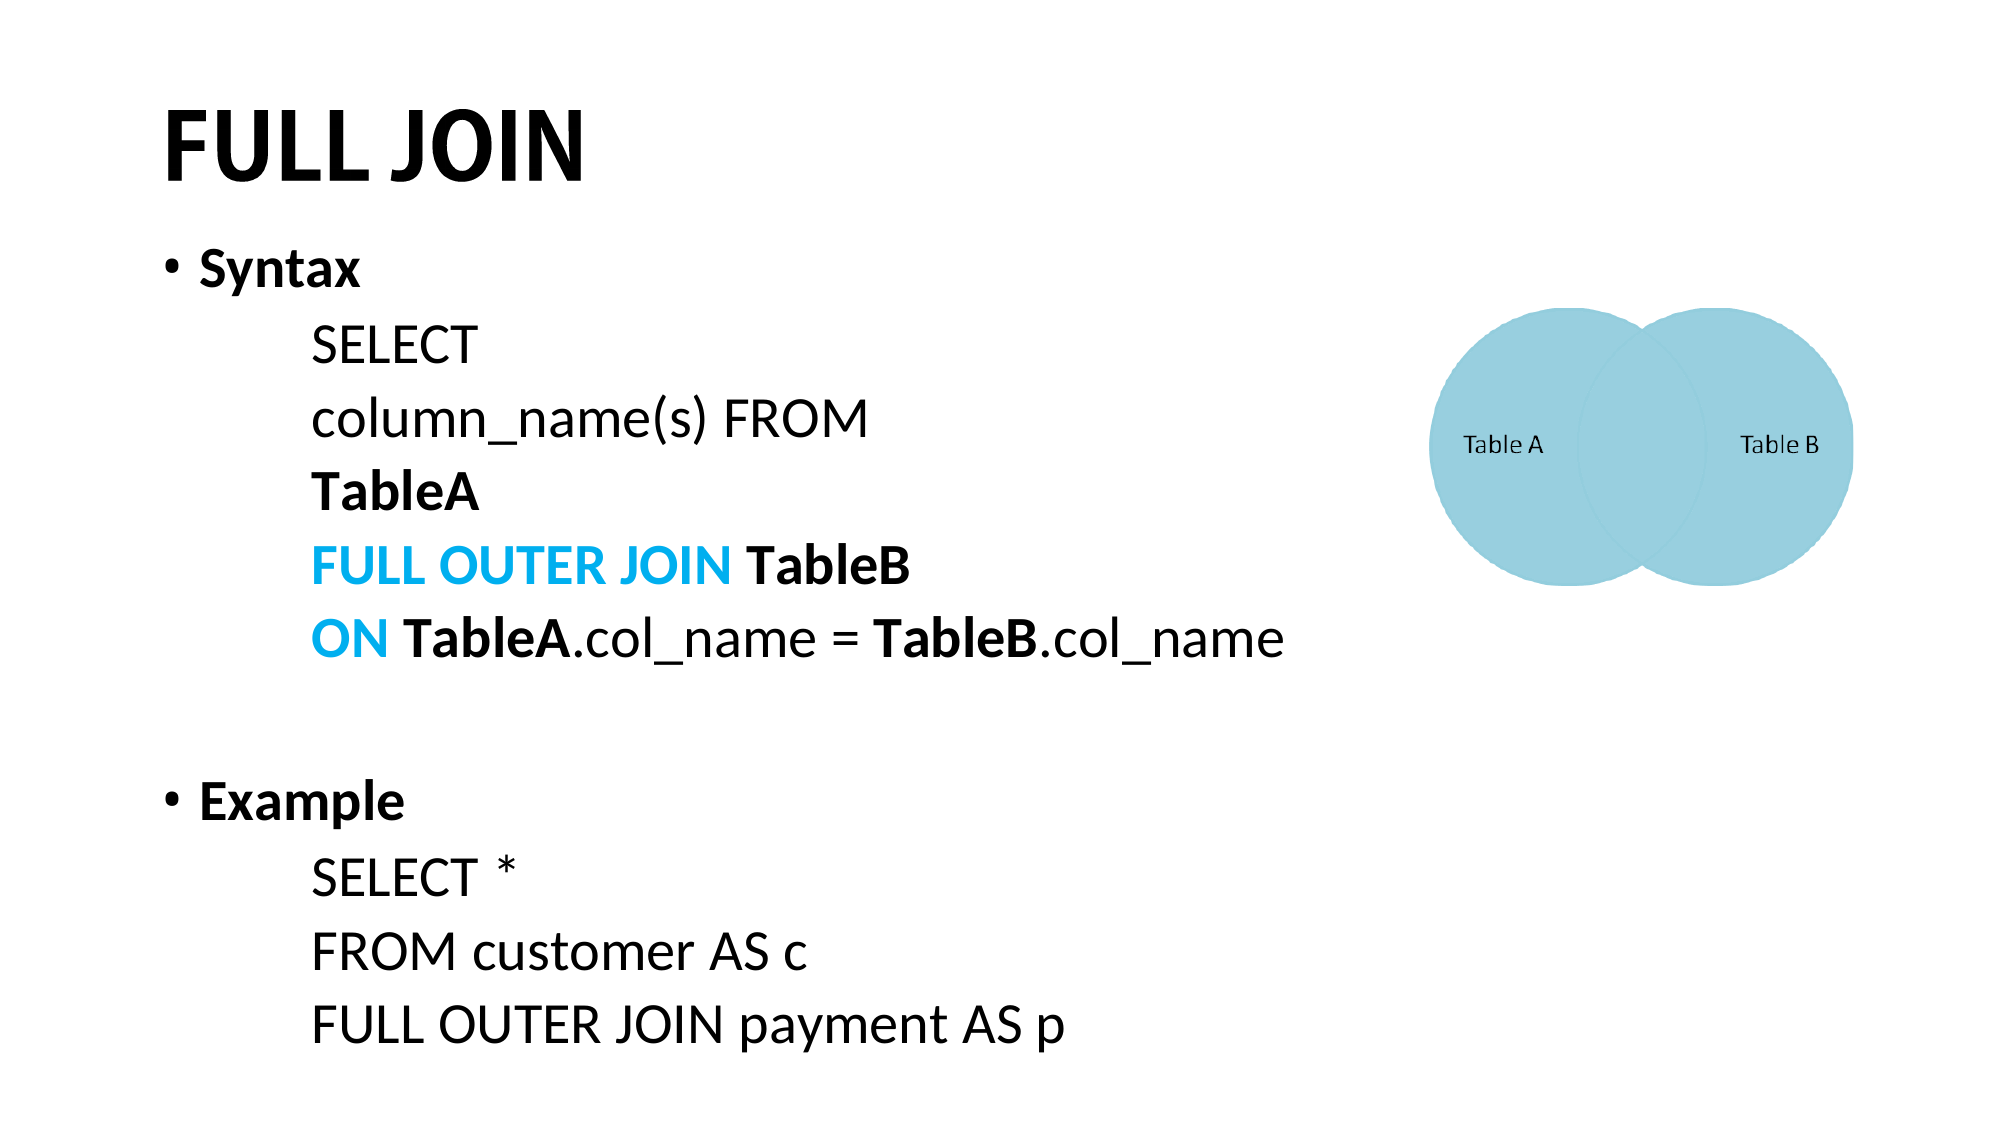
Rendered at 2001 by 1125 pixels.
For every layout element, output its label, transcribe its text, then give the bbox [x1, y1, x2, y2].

text ON TableA.col_name = TableB.col_name [312, 601, 1996, 672]
subtitle FULL OUTER JOIN TableB [312, 527, 1996, 599]
text FROM customer AS c [312, 913, 1996, 984]
text SELECT * [312, 840, 1996, 911]
text SELECT column_name(s) FROM TableA [312, 307, 890, 525]
picture [1429, 308, 1854, 586]
picture [161, 91, 635, 207]
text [312, 987, 1134, 1058]
subtitle Example [162, 758, 1996, 838]
subtitle Syntax [162, 225, 1996, 305]
